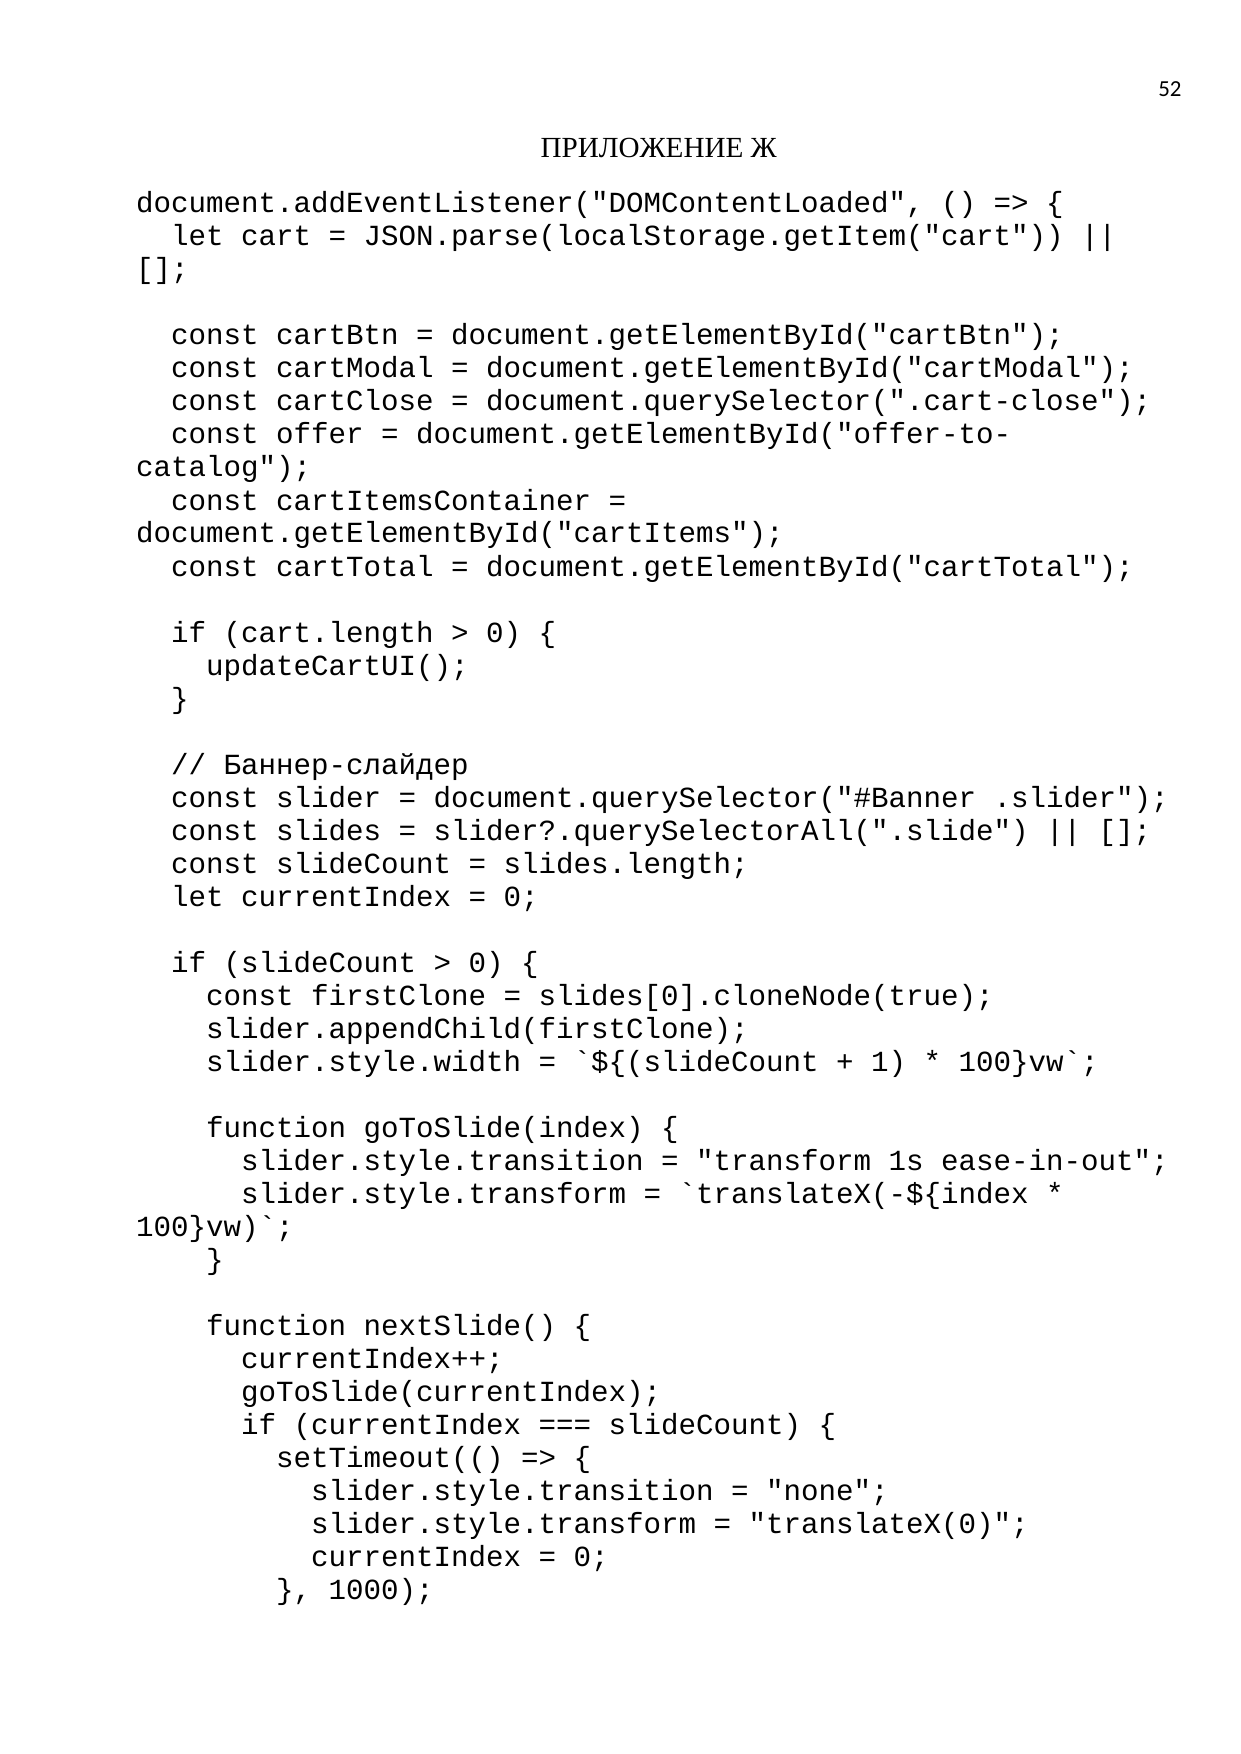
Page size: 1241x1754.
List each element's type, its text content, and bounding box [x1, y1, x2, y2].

text setTimeout(() => { [136, 1443, 1181, 1476]
text currentIndex++; [136, 1344, 1181, 1377]
text slider.appendChild(firstClone); [136, 1014, 1181, 1047]
text currentIndex = 0; [136, 1542, 1181, 1575]
text const cartClose = document.querySelector(".cart-close"); [136, 387, 1181, 419]
text slider.style.transition = "transform 1s ease-in-out"; [136, 1146, 1181, 1179]
text function goToSlide(index) { [136, 1113, 1181, 1146]
text slider.style.transition = "none"; [136, 1476, 1181, 1509]
text const slideCount = slides.length; [136, 849, 1181, 882]
text // Баннер-слайдер [136, 750, 1181, 783]
text }, 1000); [136, 1575, 1181, 1608]
text let cart = JSON.parse(localStorage.getItem("cart")) || []; [136, 221, 1181, 287]
text let currentIndex = 0; [136, 882, 1181, 915]
text slider.style.width = `${(slideCount + 1) * 100}vw`; [136, 1047, 1181, 1080]
text ПРИЛОЖЕНИЕ Ж [136, 130, 1181, 163]
text goToSlide(currentIndex); [136, 1377, 1181, 1410]
text updateCartUI(); [136, 651, 1181, 684]
text if (slideCount > 0) { [136, 948, 1181, 981]
text const cartBtn = document.getElementById("cartBtn"); [136, 321, 1181, 353]
text document.addEventListener("DOMContentLoaded", () => { [136, 188, 1181, 221]
text slider.style.transform = `translateX(-${index * 100}vw)`; [136, 1179, 1181, 1245]
text const slider = document.querySelector("#Banner .slider"); [136, 783, 1181, 816]
text const cartTotal = document.getElementById("cartTotal"); [136, 552, 1181, 585]
text } [136, 684, 1181, 717]
text if (cart.length > 0) { [136, 618, 1181, 651]
text const slides = slider?.querySelectorAll(".slide") || []; [136, 816, 1181, 849]
text const offer = document.getElementById("offer-to-catalog"); [136, 419, 1181, 486]
text } [136, 1245, 1181, 1278]
text const cartModal = document.getElementById("cartModal"); [136, 353, 1181, 387]
text const cartItemsContainer = document.getElementById("cartItems"); [136, 486, 1181, 552]
text function nextSlide() { [136, 1311, 1181, 1344]
text const firstClone = slides[0].cloneNode(true); [136, 981, 1181, 1014]
text if (currentIndex === slideCount) { [136, 1410, 1181, 1443]
text slider.style.transform = "translateX(0)"; [136, 1509, 1181, 1542]
